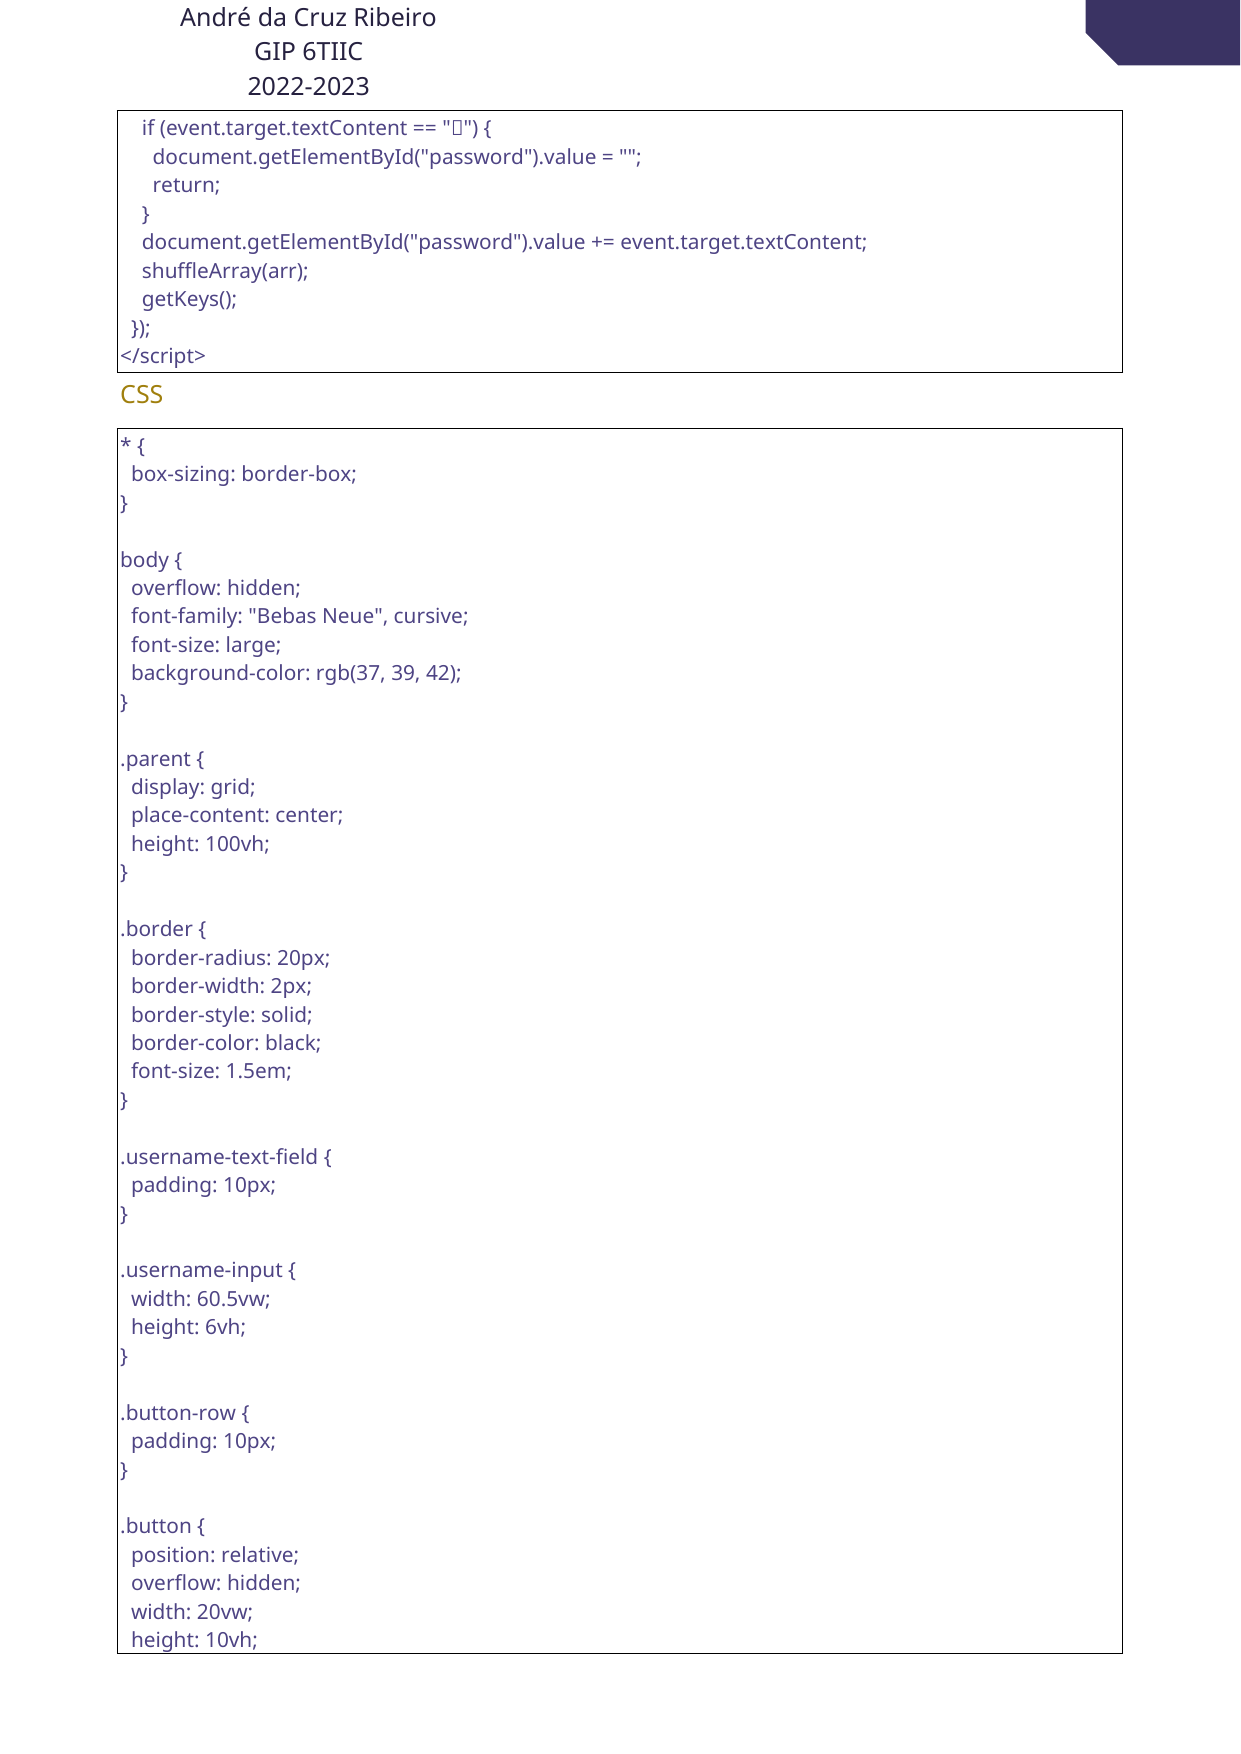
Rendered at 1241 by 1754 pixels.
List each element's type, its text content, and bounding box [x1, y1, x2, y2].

text padding: 10px; [120, 1426, 1120, 1455]
text document.getElementById("password").value = ""; [120, 142, 1120, 170]
subtitle CSS [120, 377, 1120, 411]
text width: 20vw; [120, 1597, 1120, 1625]
text .username-text-field { [120, 1142, 1120, 1170]
text .border { [120, 914, 1120, 943]
text } [120, 1199, 1120, 1227]
text getKeys(); [120, 284, 1120, 313]
text } [120, 687, 1120, 715]
text } [120, 488, 1120, 516]
text </script> [118, 338, 1122, 372]
text background-color: rgb(37, 39, 42); [120, 658, 1120, 687]
text overflow: hidden; [120, 573, 1120, 602]
text width: 60.5vw; [120, 1284, 1120, 1312]
text height: 100vh; [120, 829, 1120, 857]
text shuffleArray(arr); [120, 256, 1120, 284]
text if (event.target.textContent == "❌") { [118, 111, 1122, 142]
text } [120, 1085, 1120, 1113]
text } [120, 1455, 1120, 1483]
text border-style: solid; [120, 1000, 1120, 1028]
text } [120, 857, 1120, 886]
text .button-row { [120, 1398, 1120, 1426]
text position: relative; [120, 1540, 1120, 1568]
text } [120, 199, 1120, 227]
text height: 6vh; [120, 1312, 1120, 1341]
text .parent { [120, 744, 1120, 772]
text border-color: black; [120, 1028, 1120, 1057]
text display: grid; [120, 772, 1120, 801]
text font-size: large; [120, 630, 1120, 658]
text height: 10vh; [120, 1625, 1120, 1653]
text return; [120, 170, 1120, 199]
text document.getElementById("password").value += event.target.textContent; [120, 227, 1120, 256]
text .username-input { [120, 1256, 1120, 1284]
text } [120, 1341, 1120, 1369]
text * { [118, 429, 1122, 459]
text font-size: 1.5em; [120, 1057, 1120, 1085]
text }); [120, 313, 1120, 338]
text border-width: 2px; [120, 971, 1120, 1000]
text font-family: "Bebas Neue", cursive; [120, 602, 1120, 630]
text border-radius: 20px; [120, 943, 1120, 971]
text place-content: center; [120, 801, 1120, 829]
text overflow: hidden; [120, 1568, 1120, 1597]
text .button { [120, 1512, 1120, 1540]
text box-sizing: border-box; [120, 459, 1120, 488]
text padding: 10px; [120, 1170, 1120, 1199]
text body { [120, 545, 1120, 573]
